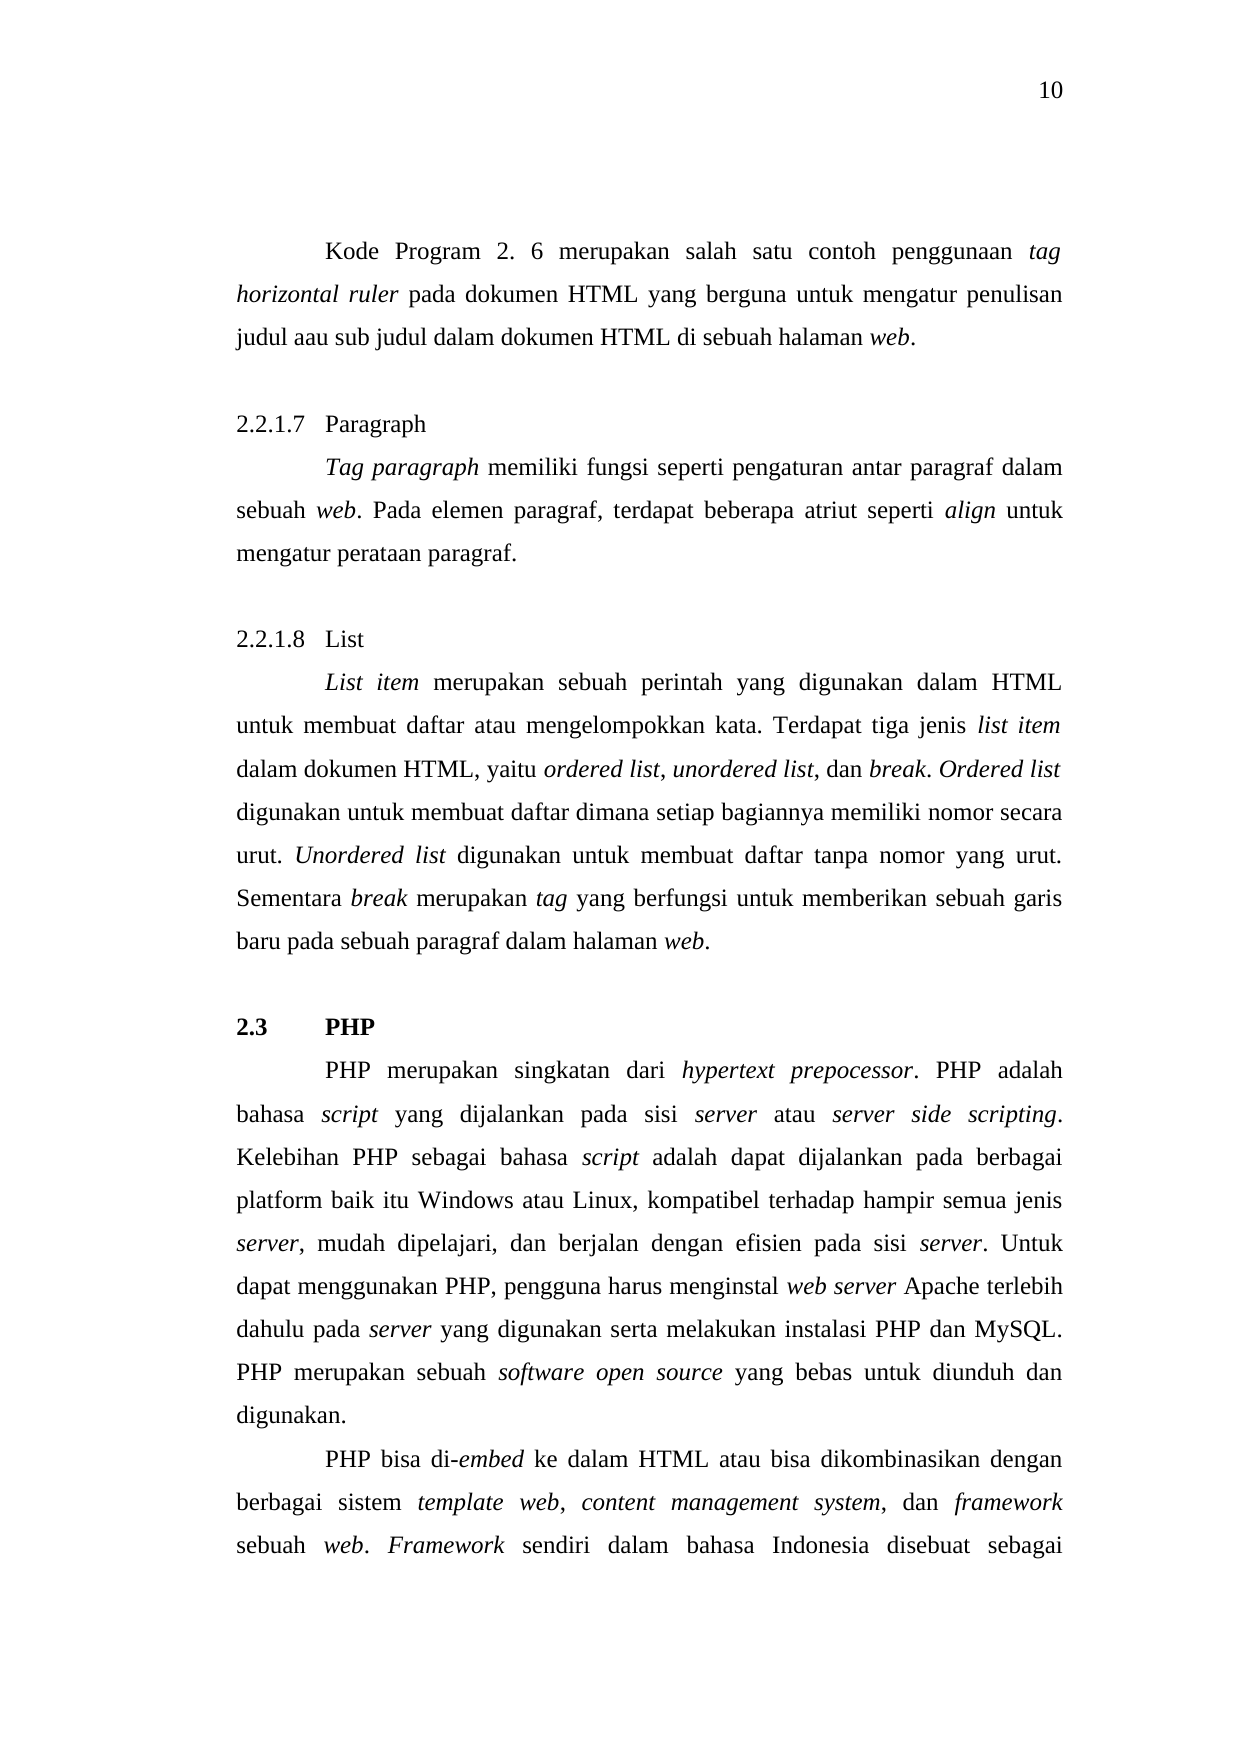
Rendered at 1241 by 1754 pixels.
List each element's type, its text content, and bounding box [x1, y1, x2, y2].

text List item merupakan sebuah perintah yang digunakan dalam HTML untuk membuat daftar atau mengelompokkan kata. Terdapat tiga jenis list item dalam dokumen HTML, yaitu ordered list, unordered list, dan break. Ordered list digunakan untuk membuat daftar dimana setiap bagiannya memiliki nomor secara urut. Unordered list digunakan untuk membuat daftar tanpa nomor yang urut. Sementara break merupakan tag yang berfungsi untuk memberikan sebuah garis baru pada sebuah paragraf dalam halaman web. [236, 667, 1063, 955]
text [236, 1444, 1063, 1559]
subtitle 2.2.1.7 Paragraph [236, 409, 1063, 437]
text PHP merupakan singkatan dari hypertext prepocessor. PHP adalah bahasa script yang dijalankan pada sisi server atau server side scripting. Kelebihan PHP sebagai bahasa script adalah dapat dijalankan pada berbagai platform baik itu Windows atau Linux, kompatibel terhadap hampir semua jenis server, mudah dipelajari, dan berjalan dengan efisien pada sisi server. Untuk dapat menggunakan PHP, pengguna harus menginstal web server Apache terlebih dahulu pada server yang digunakan serta melakukan instalasi PHP dan MySQL. PHP merupakan sebuah software open source yang bebas untuk diunduh dan digunakan. [236, 1056, 1063, 1429]
subtitle 2.2.1.8 List [236, 624, 1063, 653]
text Tag paragraph memiliki fungsi seperti pengaturan antar paragraf dalam sebuah web. Pada elemen paragraf, terdapat beberapa atriut seperti align untuk mengatur perataan paragraf. [236, 452, 1063, 567]
text Kode Program 2. 6 merupakan salah satu contoh penggunaan tag horizontal ruler pada dokumen HTML yang berguna untuk mengatur penulisan judul aau sub judul dalam dokumen HTML di sebuah halaman web. [236, 236, 1063, 351]
subtitle 2.3 PHP [236, 1012, 1063, 1041]
